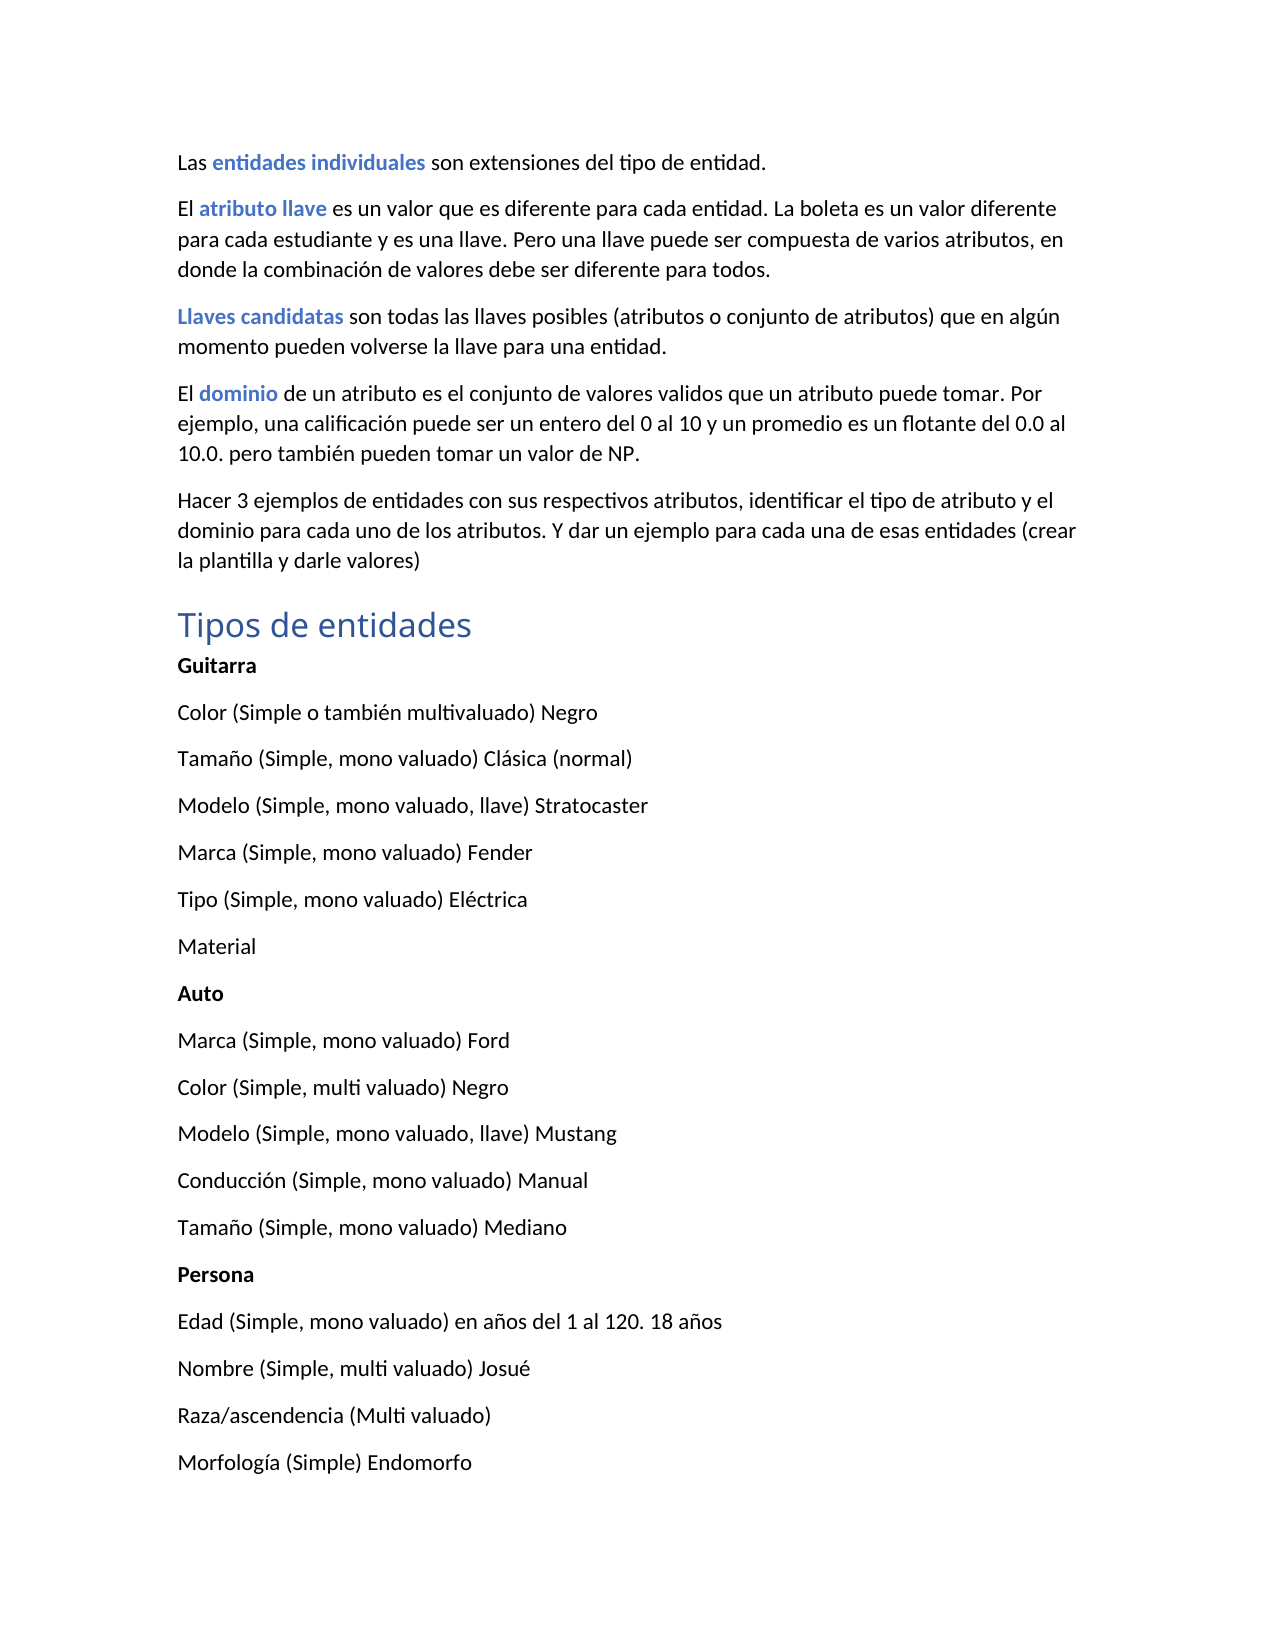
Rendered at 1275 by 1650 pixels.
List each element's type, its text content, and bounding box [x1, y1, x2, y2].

text Hacer 3 ejemplos de entidades con sus respectivos atributos, identificar el tipo de atributo y el dominio para cada uno de los atributos. Y dar un ejemplo para cada una de esas entidades (crear la plantilla y darle valores) [177, 486, 1098, 574]
text Llaves candidatas son todas las llaves posibles (atributos o conjunto de atributos) que en algún momento pueden volverse la llave para una entidad. [177, 302, 1098, 360]
text El atributo llave es un valor que es diferente para cada entidad. La boleta es un valor diferente para cada estudiante y es una llave. Pero una llave puede ser compuesta de varios atributos, en donde la combinación de valores debe ser diferente para todos. [177, 194, 1098, 283]
text Marca (Simple, mono valuado) Ford [177, 1026, 1098, 1054]
text Conducción (Simple, mono valuado) Manual [177, 1166, 1098, 1194]
text Auto [177, 979, 1098, 1007]
text Tipo (Simple, mono valuado) Eléctrica [177, 885, 1098, 913]
text Morfología (Simple) Endomorfo [177, 1448, 1098, 1476]
text Nombre (Simple, multi valuado) Josué [177, 1354, 1098, 1382]
subtitle Tipos de entidades [177, 602, 1098, 647]
text Color (Simple, multi valuado) Negro [177, 1073, 1098, 1101]
text Modelo (Simple, mono valuado, llave) Mustang [177, 1119, 1098, 1147]
text Edad (Simple, mono valuado) en años del 1 al 120. 18 años [177, 1307, 1098, 1335]
text Modelo (Simple, mono valuado, llave) Stratocaster [177, 791, 1098, 819]
text Color (Simple o también multivaluado) Negro [177, 698, 1098, 726]
text Material [177, 932, 1098, 960]
text Las entidades individuales son extensiones del tipo de entidad. [177, 148, 1098, 176]
text Guitarra [177, 651, 1098, 679]
text Marca (Simple, mono valuado) Fender [177, 838, 1098, 866]
text Tamaño (Simple, mono valuado) Clásica (normal) [177, 744, 1098, 772]
text Tamaño (Simple, mono valuado) Mediano [177, 1213, 1098, 1241]
text El dominio de un atributo es el conjunto de valores validos que un atributo puede tomar. Por ejemplo, una calificación puede ser un entero del 0 al 10 y un promedio es un flotante del 0.0 al 10.0. pero también pueden tomar un valor de NP. [177, 379, 1098, 467]
text Persona [177, 1260, 1098, 1288]
text Raza/ascendencia (Multi valuado) [177, 1401, 1098, 1429]
